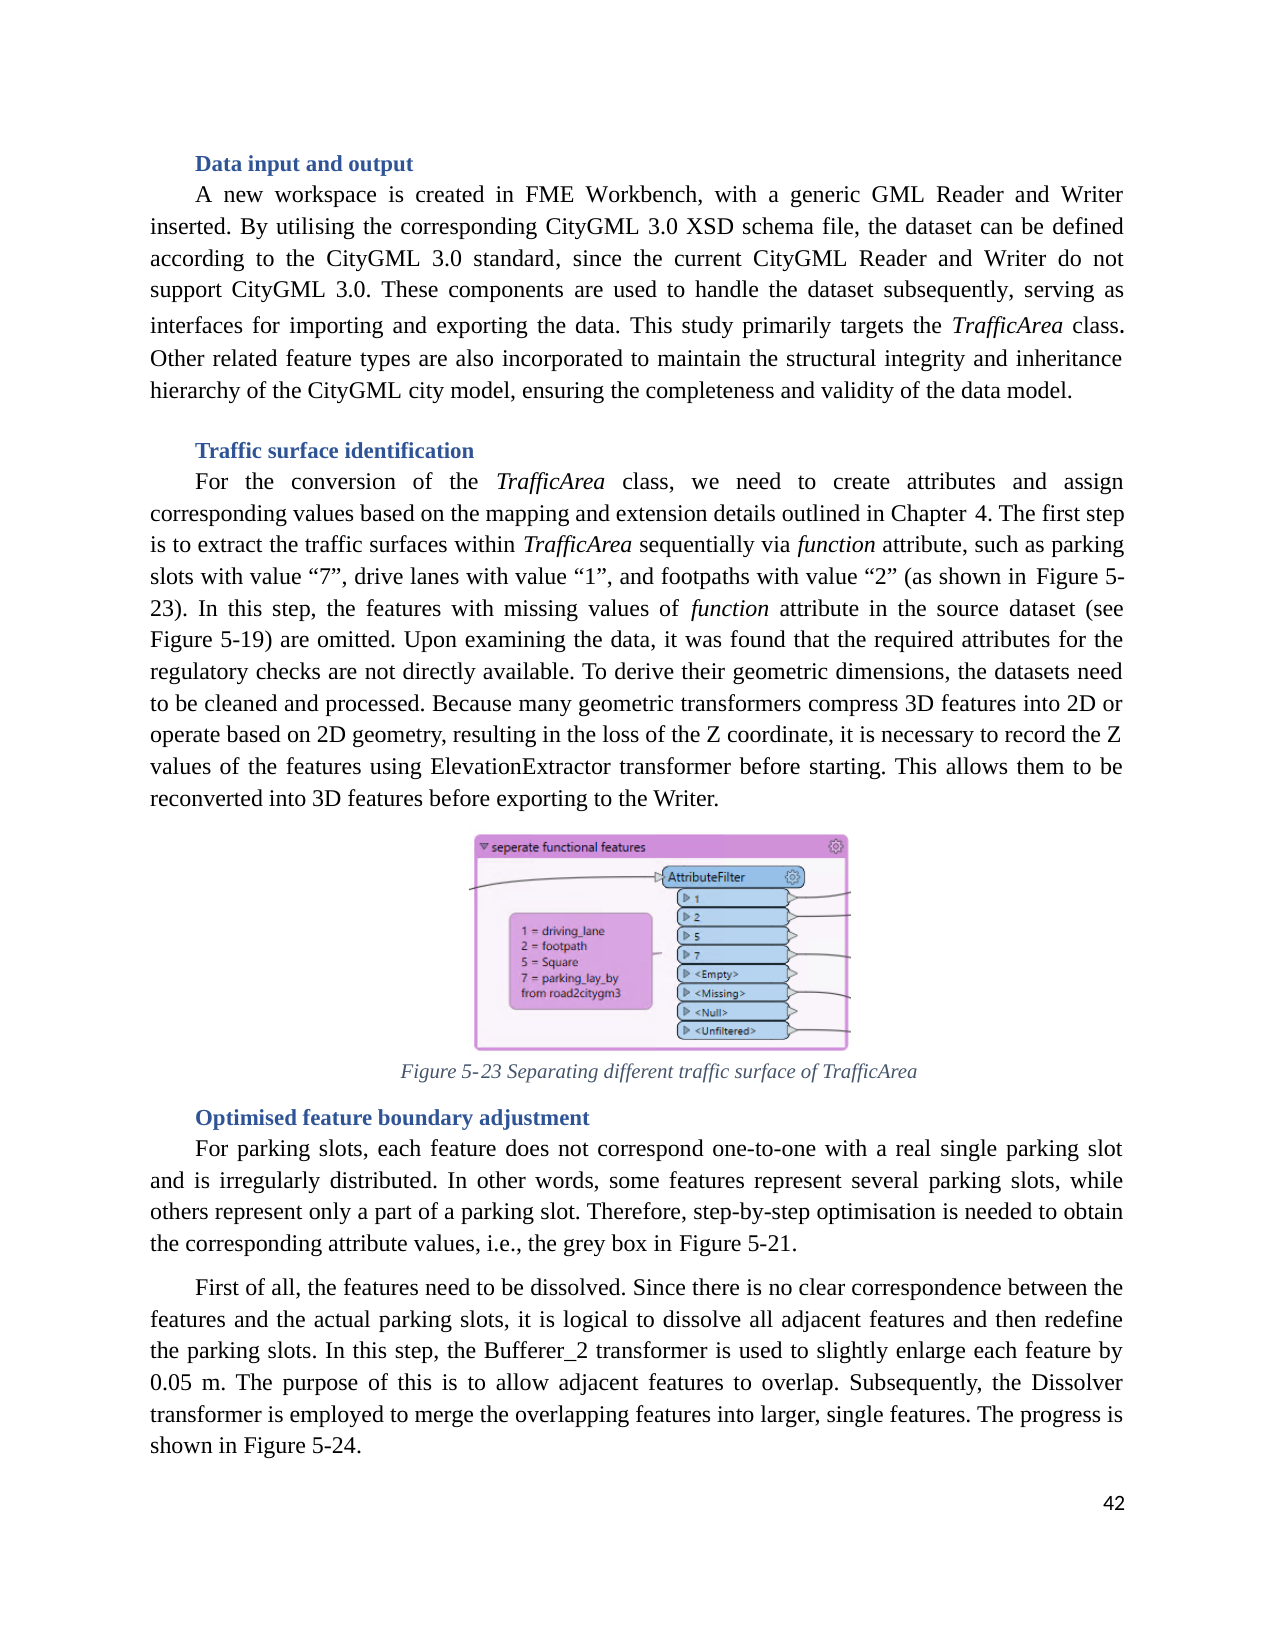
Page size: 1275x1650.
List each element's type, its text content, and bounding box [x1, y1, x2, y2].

subtitle Optimised feature boundary adjustment [150, 1104, 1125, 1130]
text A new workspace is created in FME Workbench, with a generic GML Reader and Writer inserted. By utilising the corresponding CityGML 3.0 XSD schema file, the dataset can be defined according to the CityGML 3.0 standard, since the current CityGML Reader and Writer do not support CityGML 3.0. These components are used to handle the dataset subsequently, serving as interfaces for importing and exporting the data. This study primarily targets the TrafficArea class. Other related feature types are also incorporated to maintain the structural integrity and inheritance hierarchy of the CityGML city model, ensuring the completeness and validity of the data model. [150, 180, 1125, 403]
subtitle Traffic surface identification [150, 437, 1125, 463]
picture [469, 827, 851, 1055]
subtitle Data input and output [195, 150, 1125, 176]
